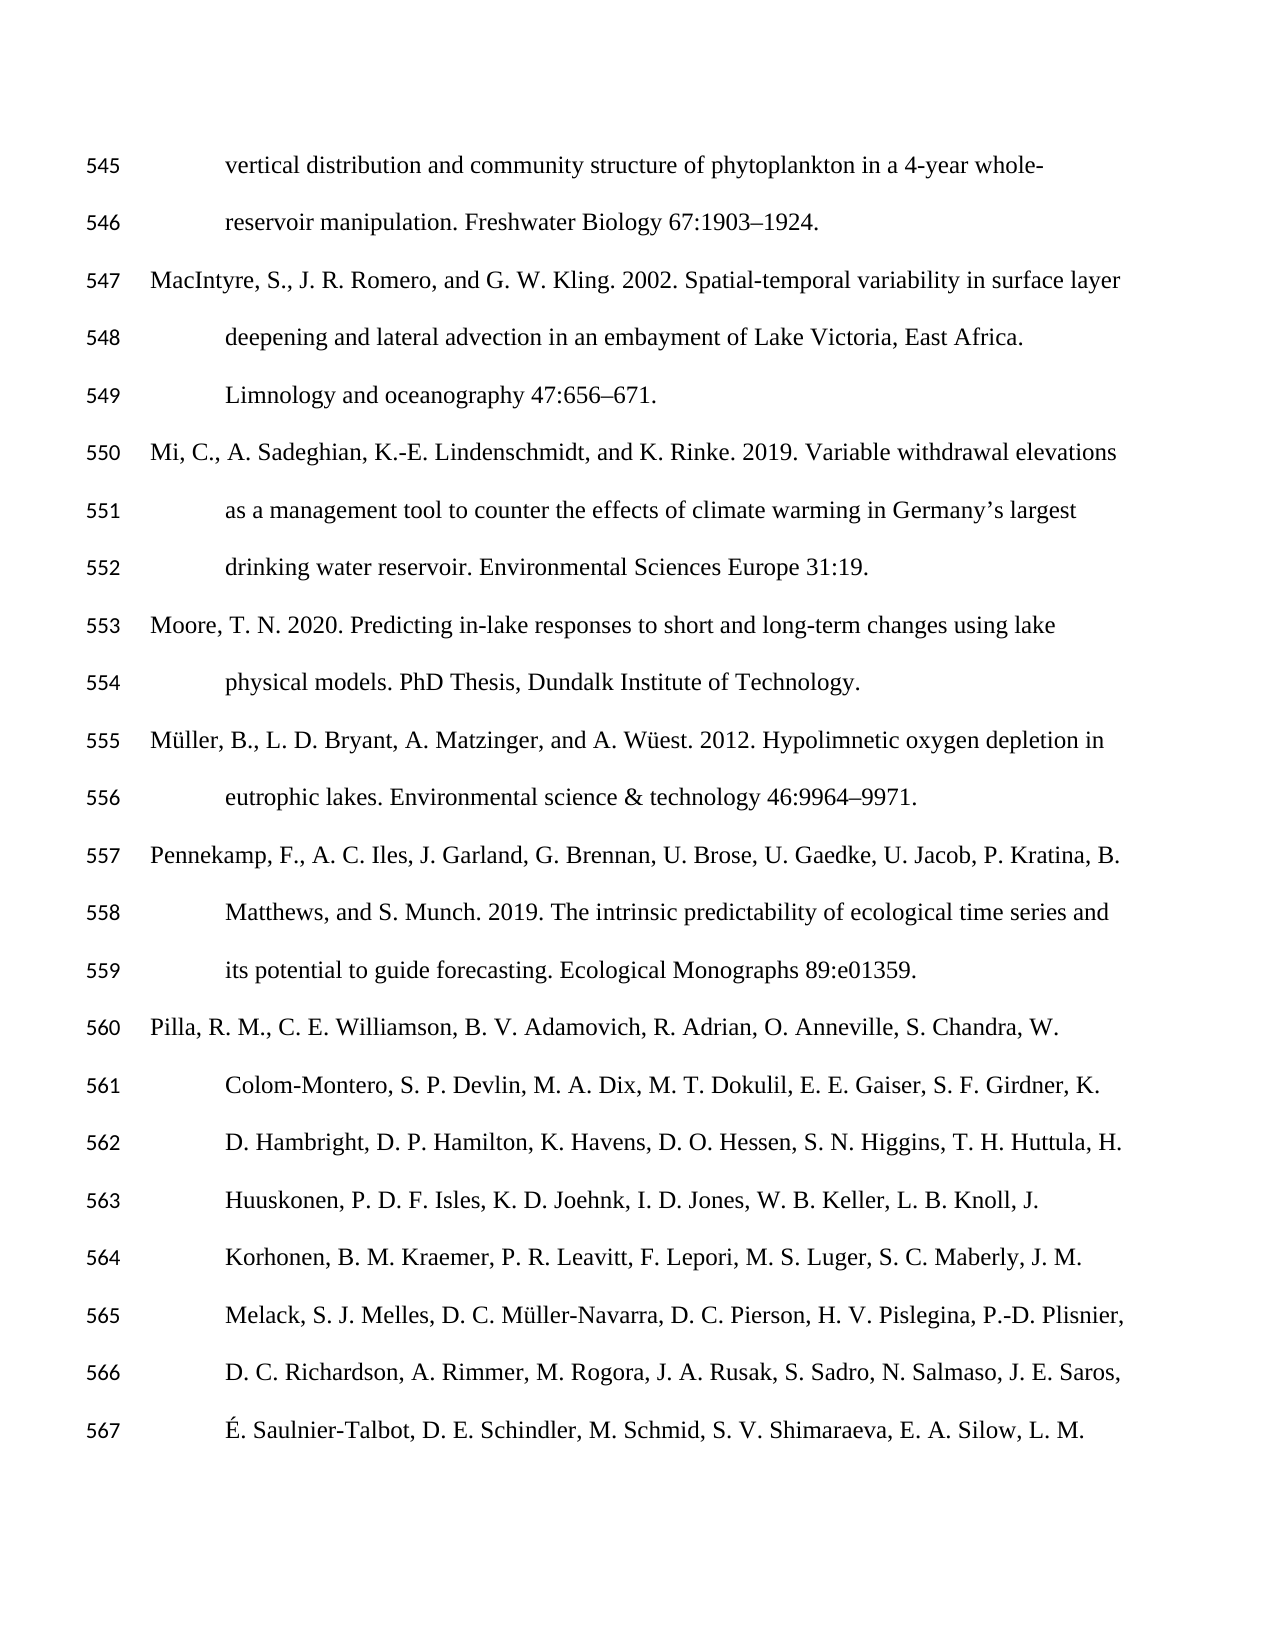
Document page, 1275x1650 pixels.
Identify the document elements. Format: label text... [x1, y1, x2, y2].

text Moore, T. N. 2020. Predicting in-lake responses to short and long-term changes using lake physical models. PhD Thesis, Dundalk Institute of Technology. [150, 610, 1125, 696]
text Müller, B., L. D. Bryant, A. Matzinger, and A. Wüest. 2012. Hypolimnetic oxygen depletion in eutrophic lakes. Environmental science & technology 46:9964–9971. [150, 725, 1125, 811]
text Pennekamp, F., A. C. Iles, J. Garland, G. Brennan, U. Brose, U. Gaedke, U. Jacob, P. Kratina, B. Matthews, and S. Munch. 2019. The intrinsic predictability of ecological time series and its potential to guide forecasting. Ecological Monographs 89:e01359. [150, 840, 1125, 984]
text Mi, C., A. Sadeghian, K.-E. Lindenschmidt, and K. Rinke. 2019. Variable withdrawal elevations as a management tool to counter the effects of climate warming in Germany’s largest drinking water reservoir. Environmental Sciences Europe 31:19. [150, 437, 1125, 581]
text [150, 1012, 1125, 1444]
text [150, 150, 1125, 236]
text MacIntyre, S., J. R. Romero, and G. W. Kling. 2002. Spatial-temporal variability in surface layer deepening and lateral advection in an embayment of Lake Victoria, East Africa. Limnology and oceanography 47:656–671. [150, 265, 1125, 409]
